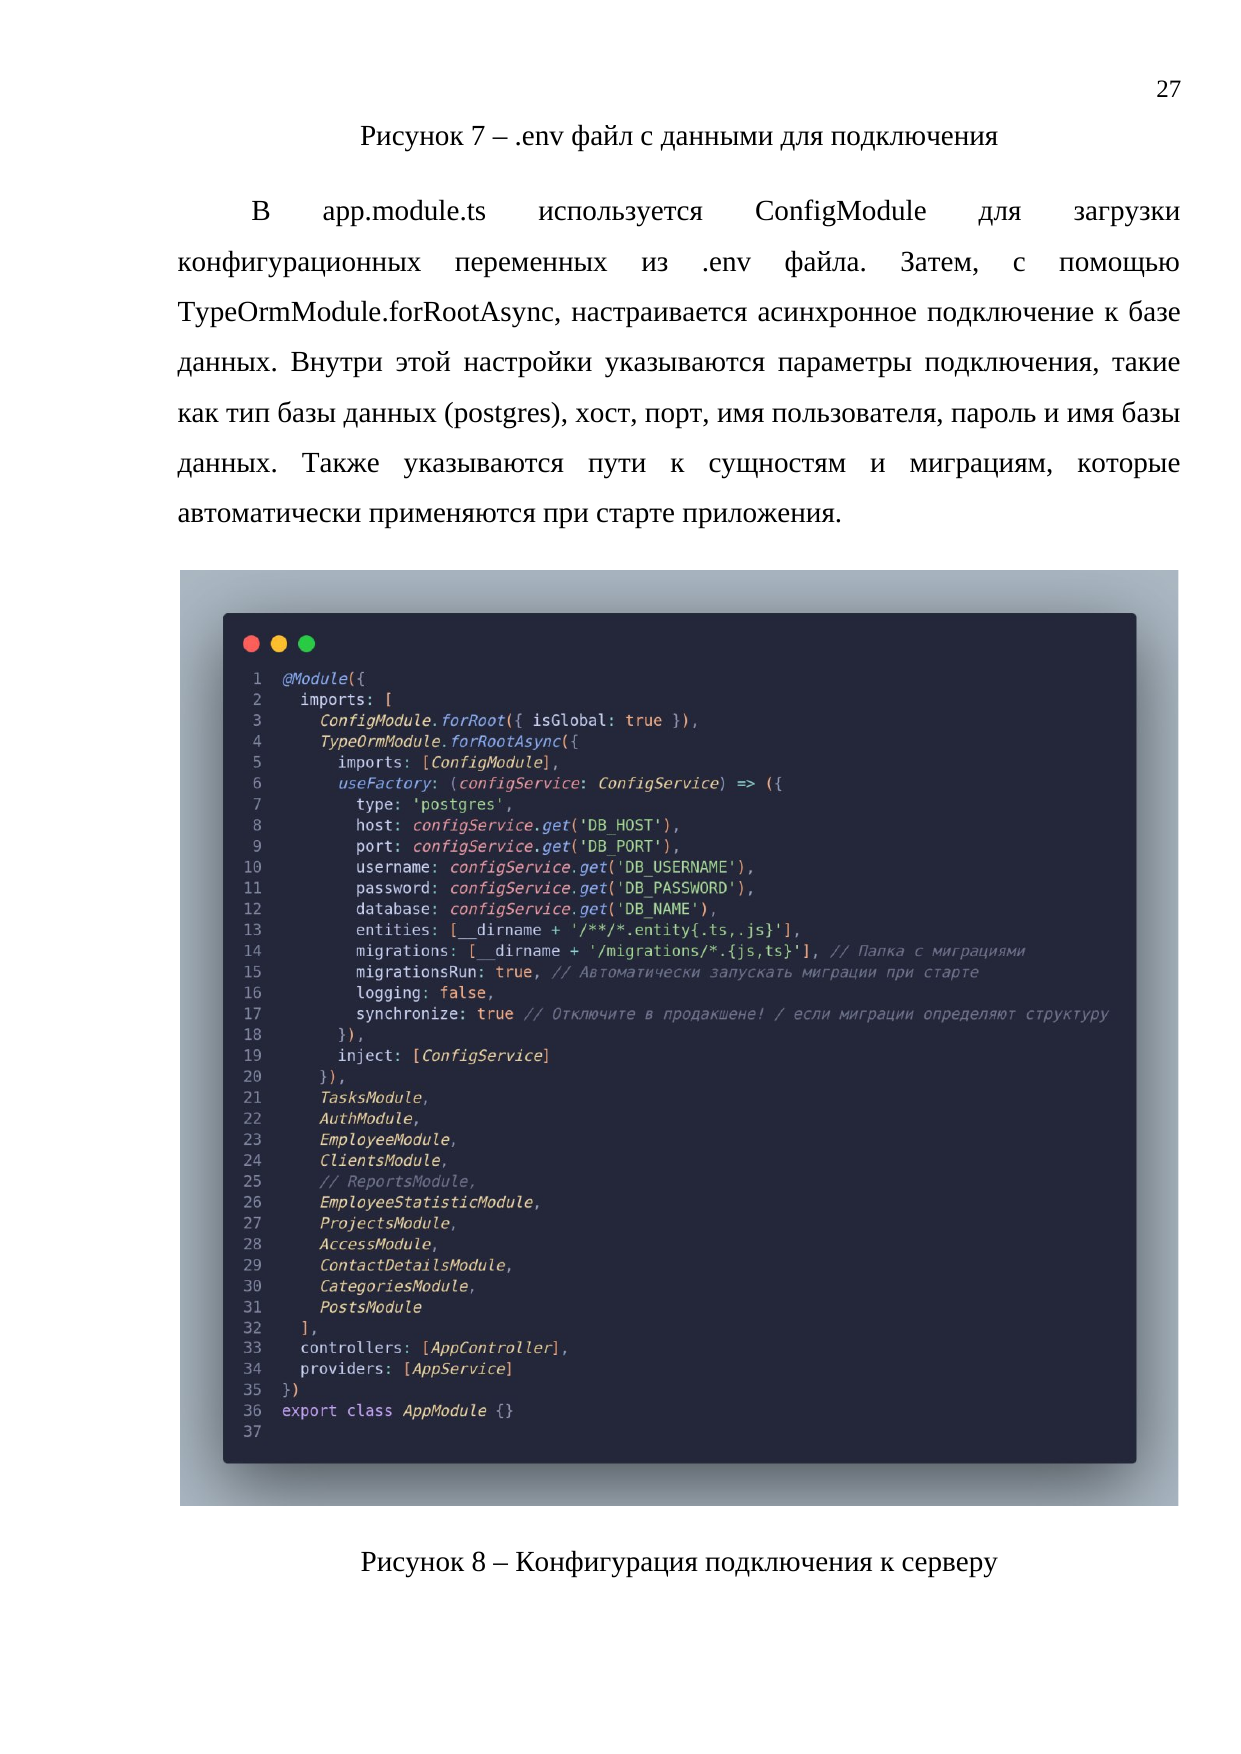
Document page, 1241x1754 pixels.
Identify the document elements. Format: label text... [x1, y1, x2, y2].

text Рисунок 7 – .env файл с данными для подключения [177, 118, 1181, 152]
text В app.module.ts используется ConfigModule для загрузки конфигурационных переменных из .env файла. Затем, с помощью TypeOrmModule.forRootAsync, настраивается асинхронное подключение к базе данных. Внутри этой настройки указываются параметры подключения, такие как тип базы данных (postgres), хост, порт, имя пользователя, пароль и имя базы данных. Также указываются пути к сущностям и миграциям, которые автоматически применяются при старте приложения. [177, 193, 1181, 529]
picture [180, 570, 1179, 1506]
text Рисунок 8 – Конфигурация подключения к серверу [177, 1544, 1181, 1578]
